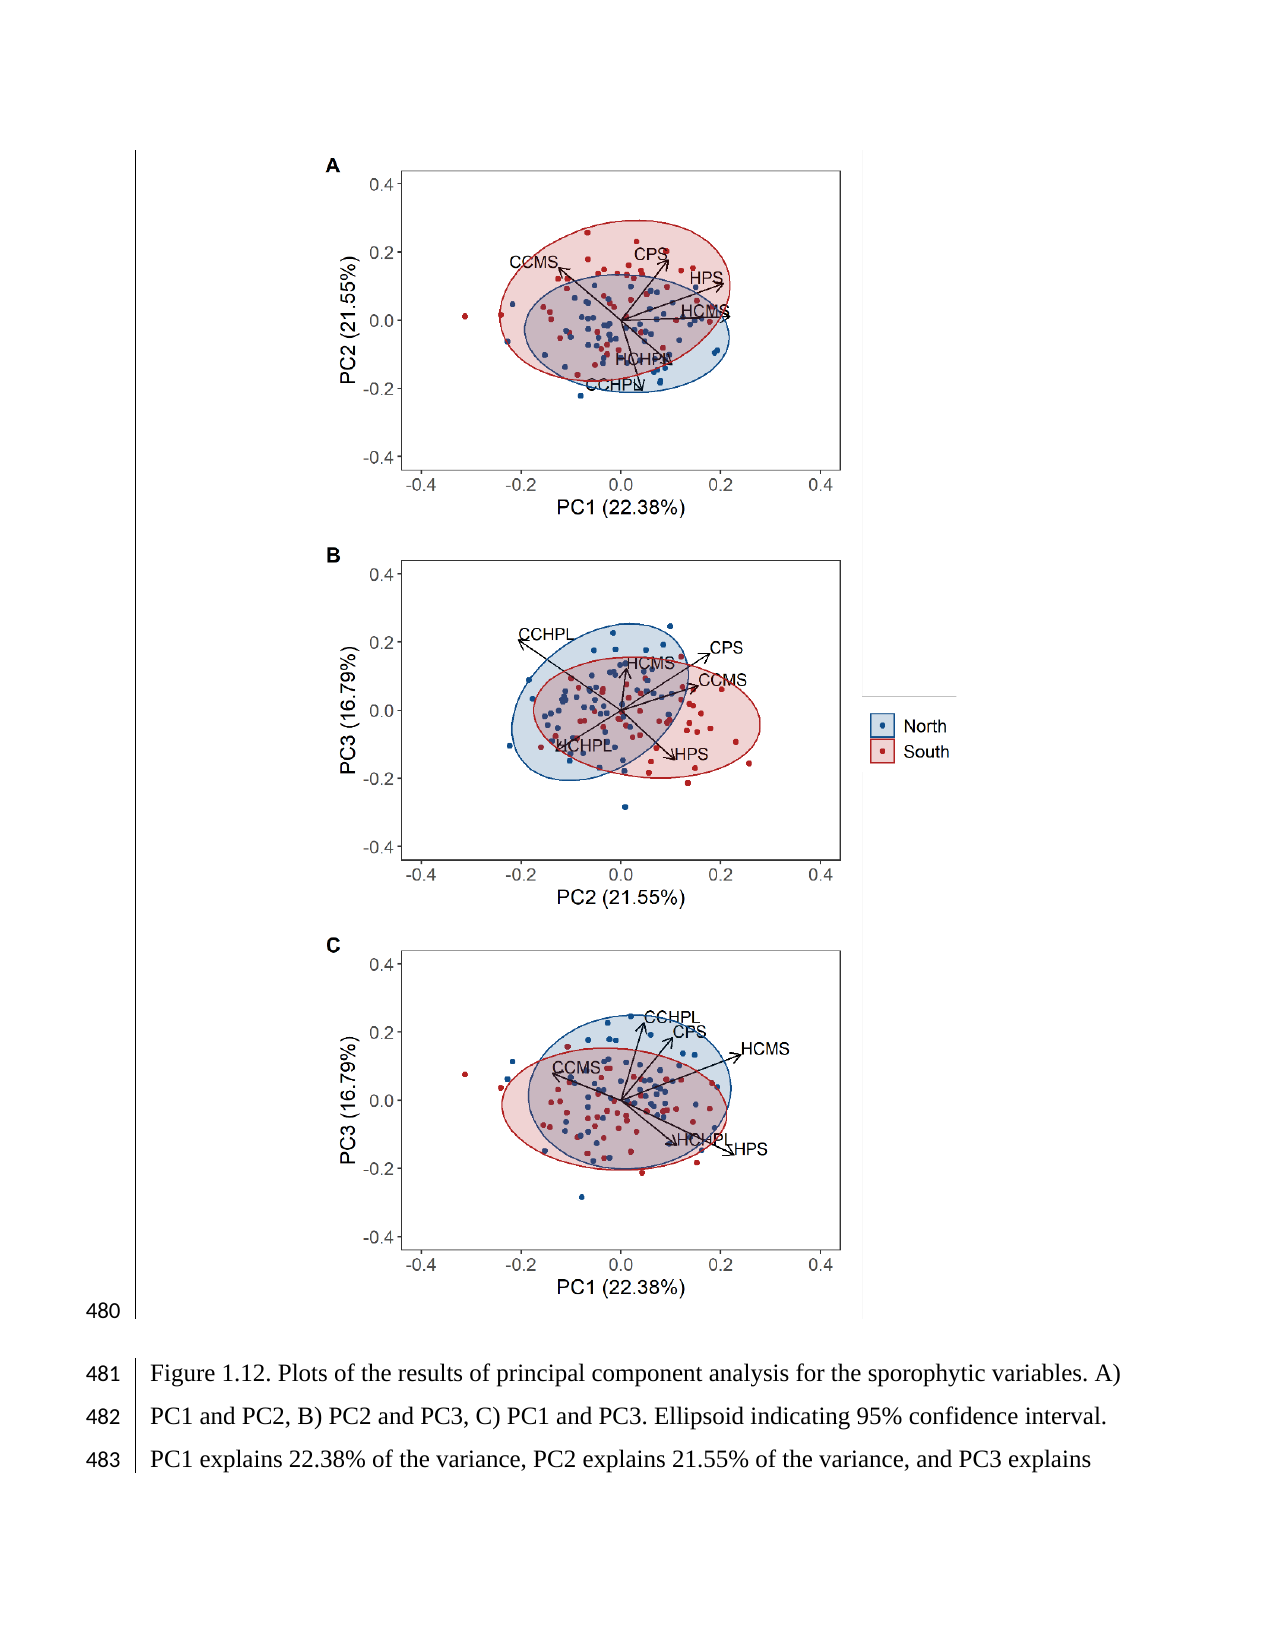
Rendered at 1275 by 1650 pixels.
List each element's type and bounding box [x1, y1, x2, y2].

title [150, 1358, 1125, 1473]
picture [318, 150, 957, 1319]
